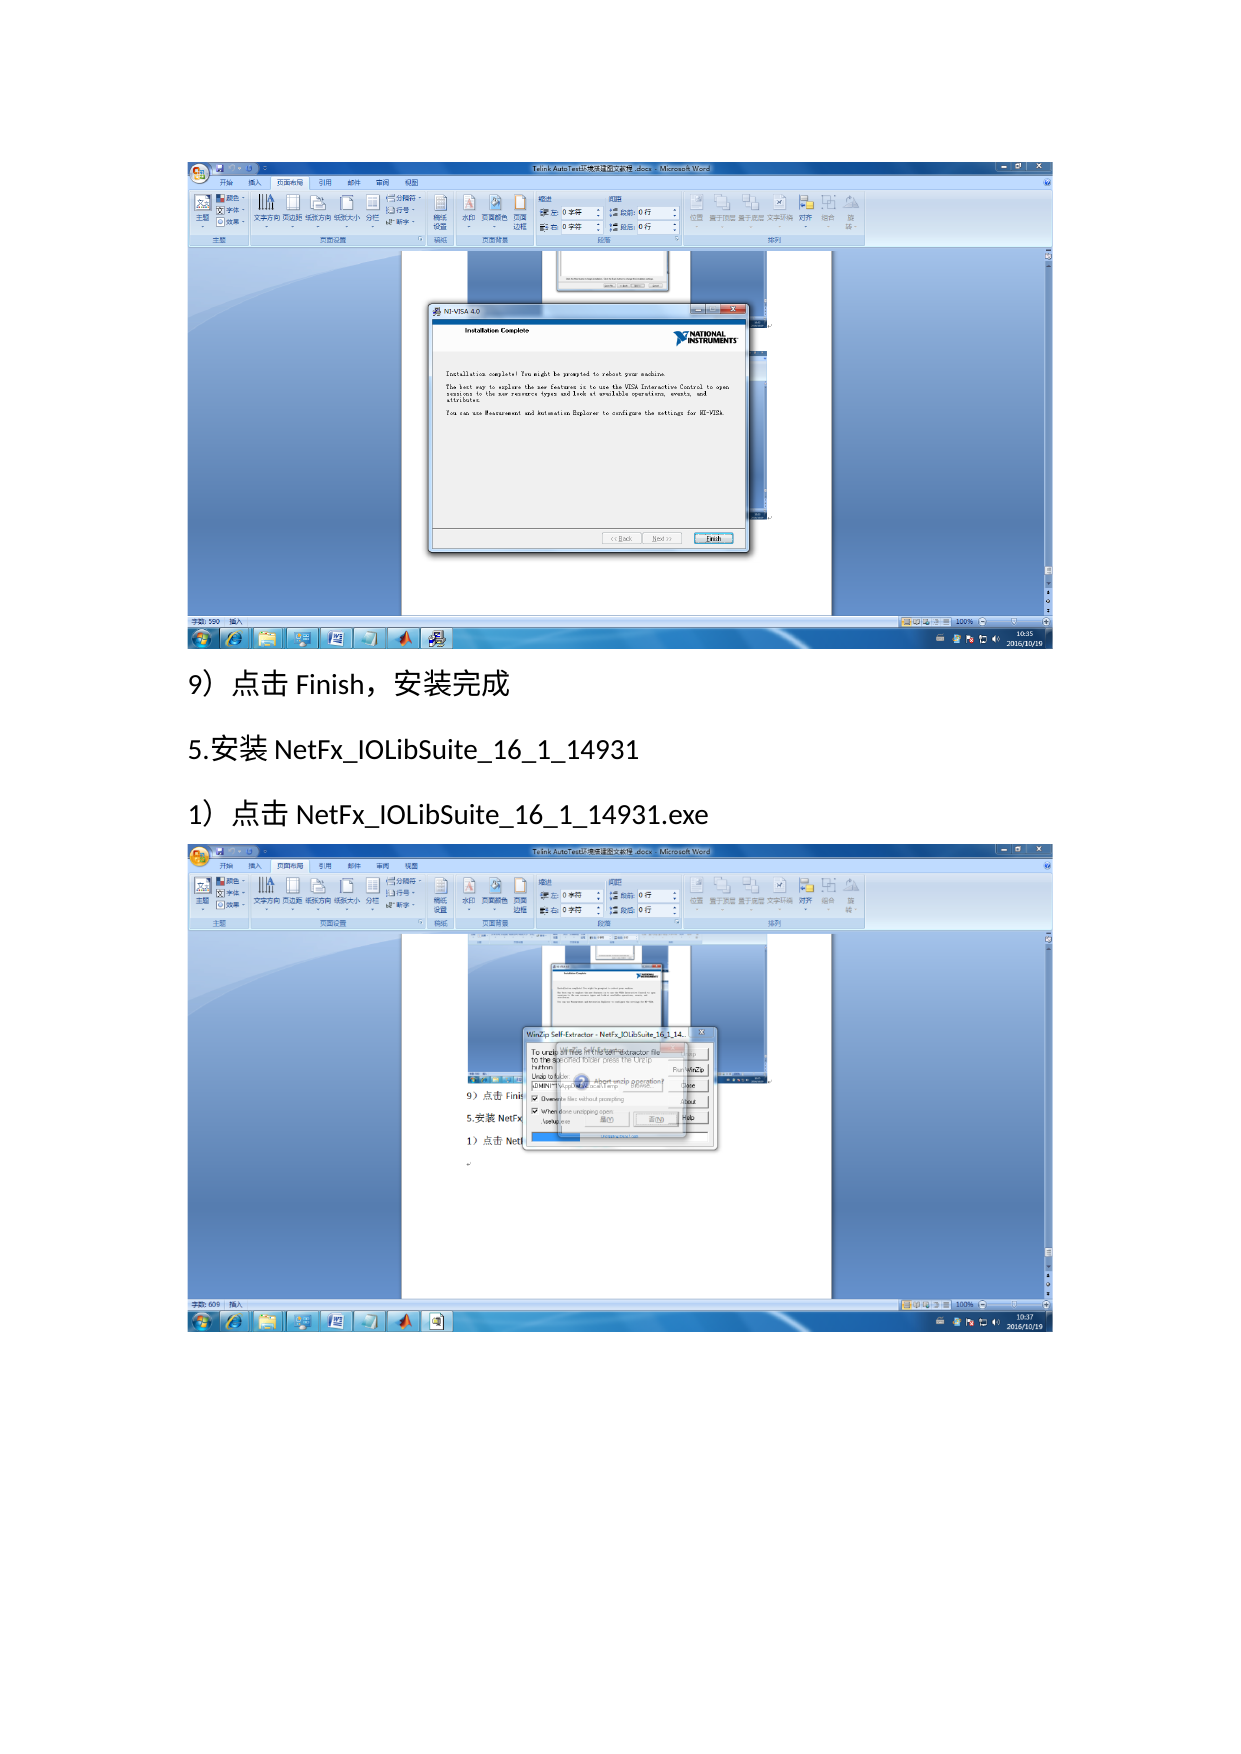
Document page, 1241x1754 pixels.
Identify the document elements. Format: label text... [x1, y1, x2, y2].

text 5.安装NetFx_IOLibSuite_16_1_14931 [187, 714, 1053, 779]
text 9）点击Finish，安装完成 [187, 649, 1053, 714]
picture [187, 162, 1053, 649]
text 1）点击NetFx_IOLibSuite_16_1_14931.exe [187, 779, 1053, 844]
picture [187, 844, 1053, 1332]
